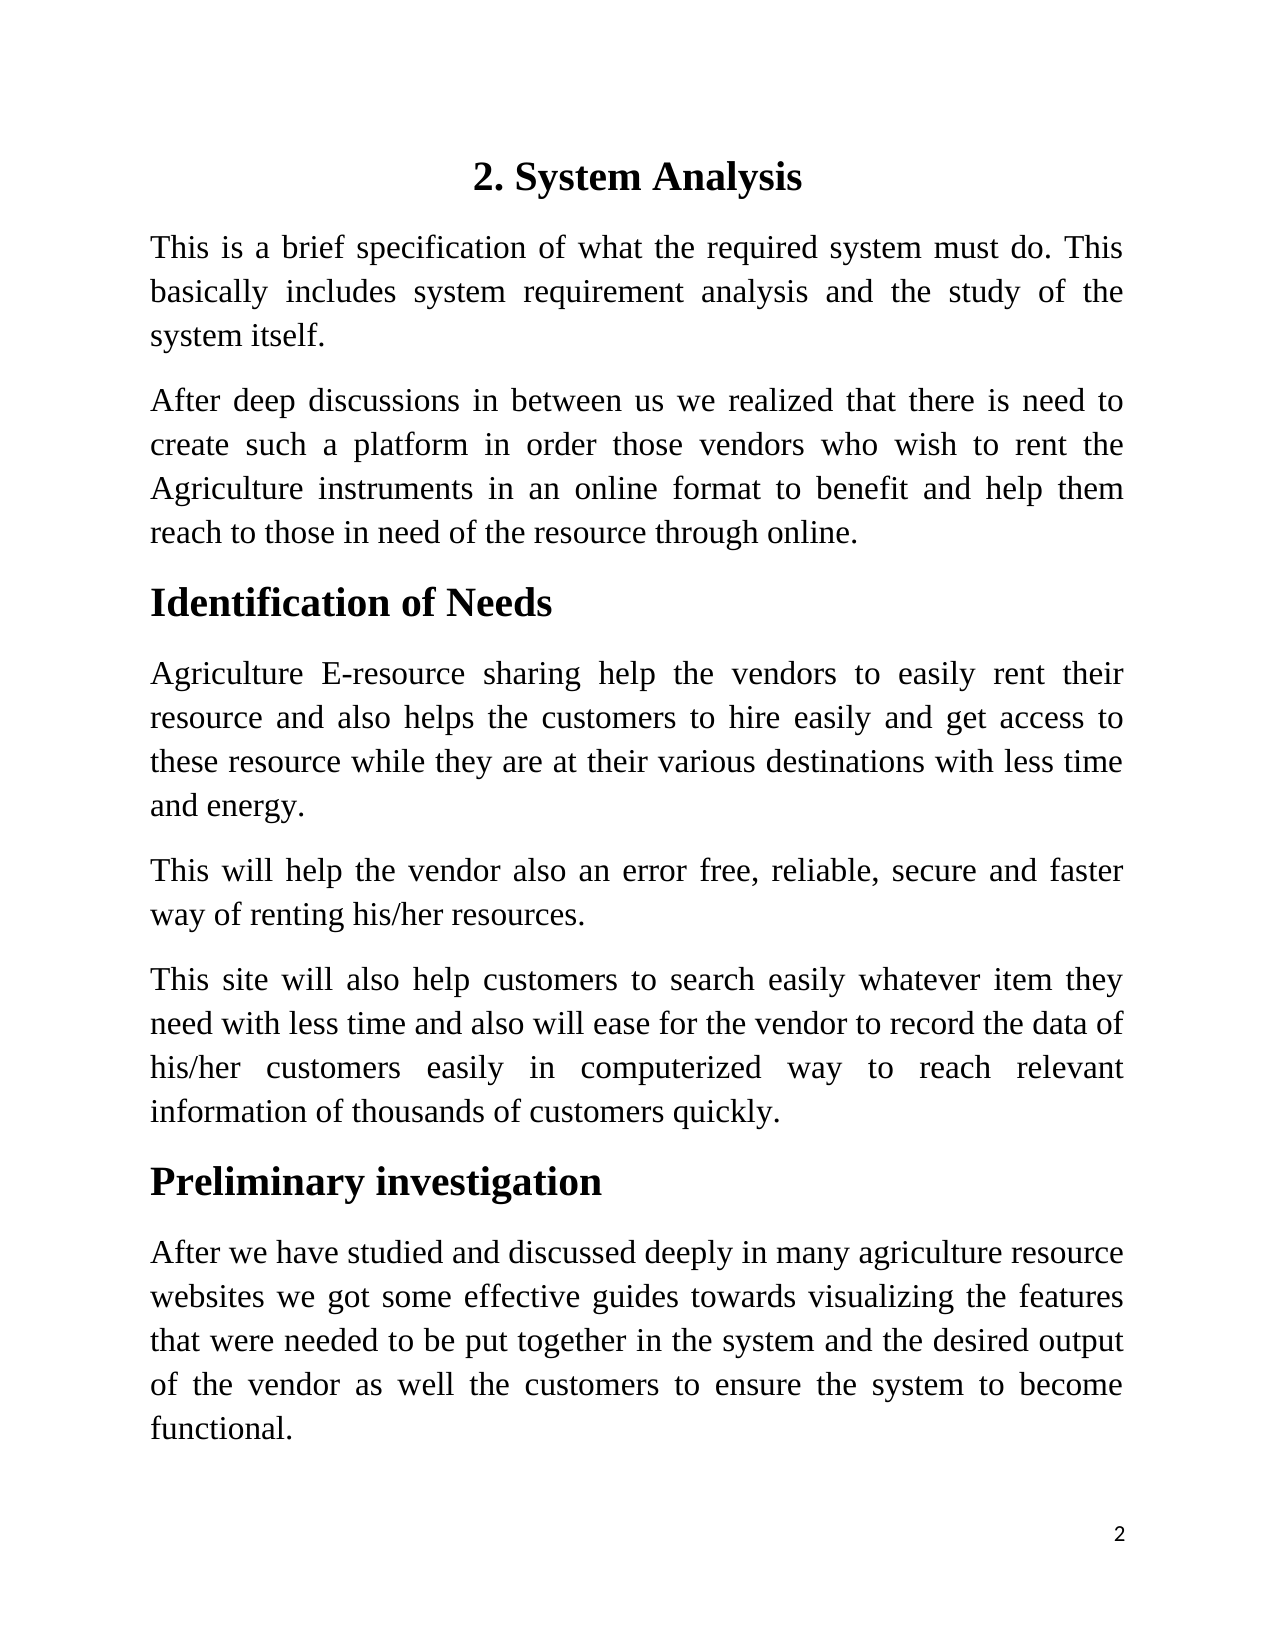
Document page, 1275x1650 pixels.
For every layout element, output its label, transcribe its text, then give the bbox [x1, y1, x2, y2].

text This is a brief specification of what the required system must do. This basically includes system requirement analysis and the study of the system itself. [150, 227, 1125, 353]
text After we have studied and discussed deeply in many agriculture resource websites we got some effective guides towards visualizing the features that were needed to be put together in the system and the desired output of the vendor as well the customers to ensure the system to become functional. [150, 1232, 1125, 1447]
text This site will also help customers to search easily whatever item they need with less time and also will ease for the vendor to record the data of his/her customers easily in computerized way to reach relevant information of thousands of customers quickly. [150, 959, 1125, 1129]
text This will help the vendor also an error free, reliable, secure and faster way of renting his/her resources. [150, 850, 1125, 932]
text Agriculture E-resource sharing help the vendors to easily rent their resource and also helps the customers to hire easily and get access to these resource while they are at their various destinations with less time and energy. [150, 653, 1125, 823]
text 2. System Analysis [150, 151, 1125, 199]
text After deep discussions in between us we realized that there is need to create such a platform in order those vendors who wish to rent the Agriculture instruments in an online format to benefit and help them reach to those in need of the resource through online. [150, 380, 1125, 550]
text Preliminary investigation [150, 1156, 1125, 1204]
text Identification of Needs [150, 577, 1125, 625]
